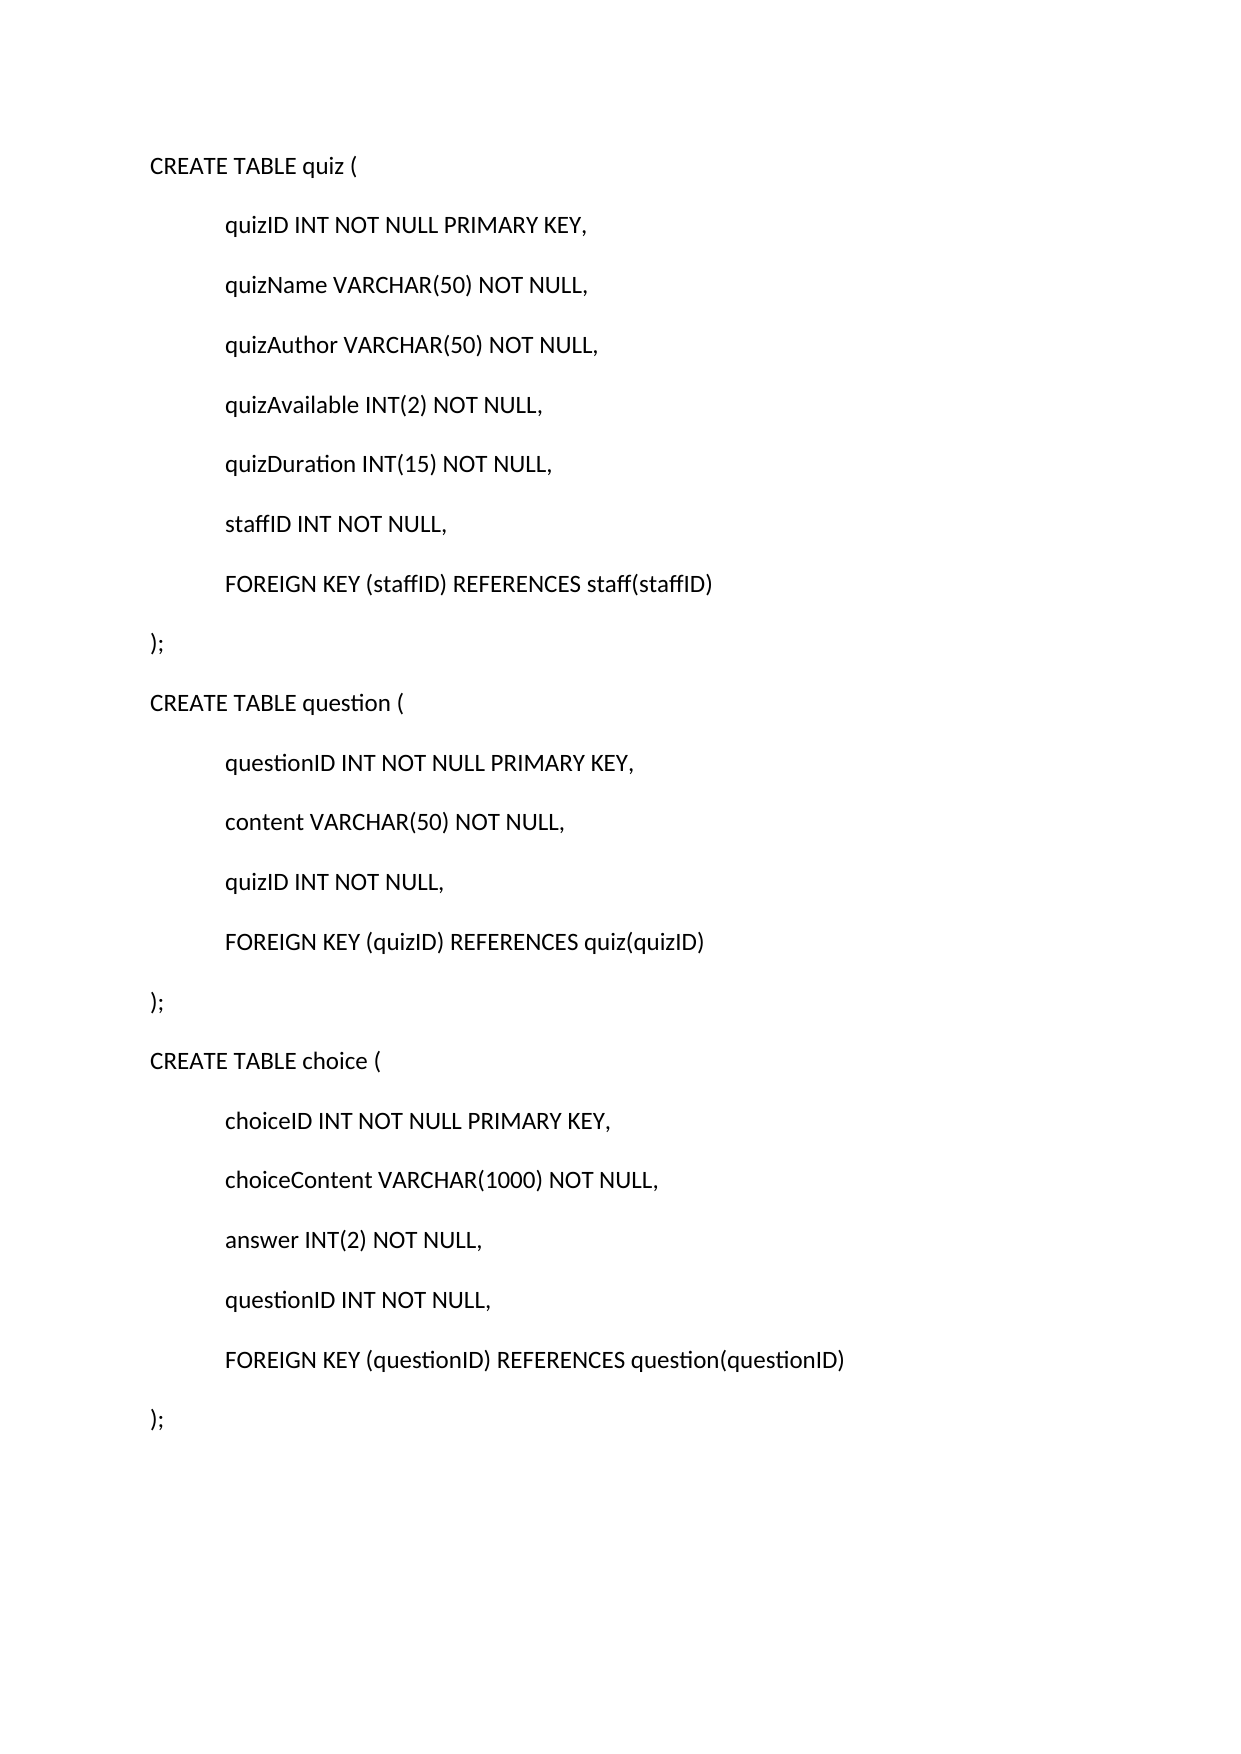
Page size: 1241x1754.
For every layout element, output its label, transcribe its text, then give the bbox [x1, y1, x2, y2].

text ); [150, 627, 1090, 658]
text ); [150, 1403, 1090, 1434]
text questionID INT NOT NULL, [150, 1284, 1090, 1314]
text questionID INT NOT NULL PRIMARY KEY, [150, 747, 1090, 777]
text quizID INT NOT NULL, [150, 866, 1090, 897]
text ); [150, 986, 1090, 1016]
text FOREIGN KEY (quizID) REFERENCES quiz(quizID) [150, 926, 1090, 956]
text quizAvailable INT(2) NOT NULL, [150, 389, 1090, 419]
text CREATE TABLE question ( [150, 687, 1090, 718]
text staffID INT NOT NULL, [150, 508, 1090, 539]
text choiceContent VARCHAR(1000) NOT NULL, [150, 1165, 1090, 1195]
text CREATE TABLE choice ( [150, 1045, 1090, 1076]
text quizName VARCHAR(50) NOT NULL, [150, 269, 1090, 300]
text FOREIGN KEY (questionID) REFERENCES question(questionID) [150, 1344, 1090, 1374]
text answer INT(2) NOT NULL, [150, 1224, 1090, 1255]
text content VARCHAR(50) NOT NULL, [150, 807, 1090, 837]
text choiceID INT NOT NULL PRIMARY KEY, [150, 1105, 1090, 1136]
text FOREIGN KEY (staffID) REFERENCES staff(staffID) [150, 568, 1090, 598]
text quizID INT NOT NULL PRIMARY KEY, [150, 210, 1090, 240]
text CREATE TABLE quiz ( [150, 150, 1090, 181]
text quizDuration INT(15) NOT NULL, [150, 448, 1090, 479]
text quizAuthor VARCHAR(50) NOT NULL, [150, 329, 1090, 359]
